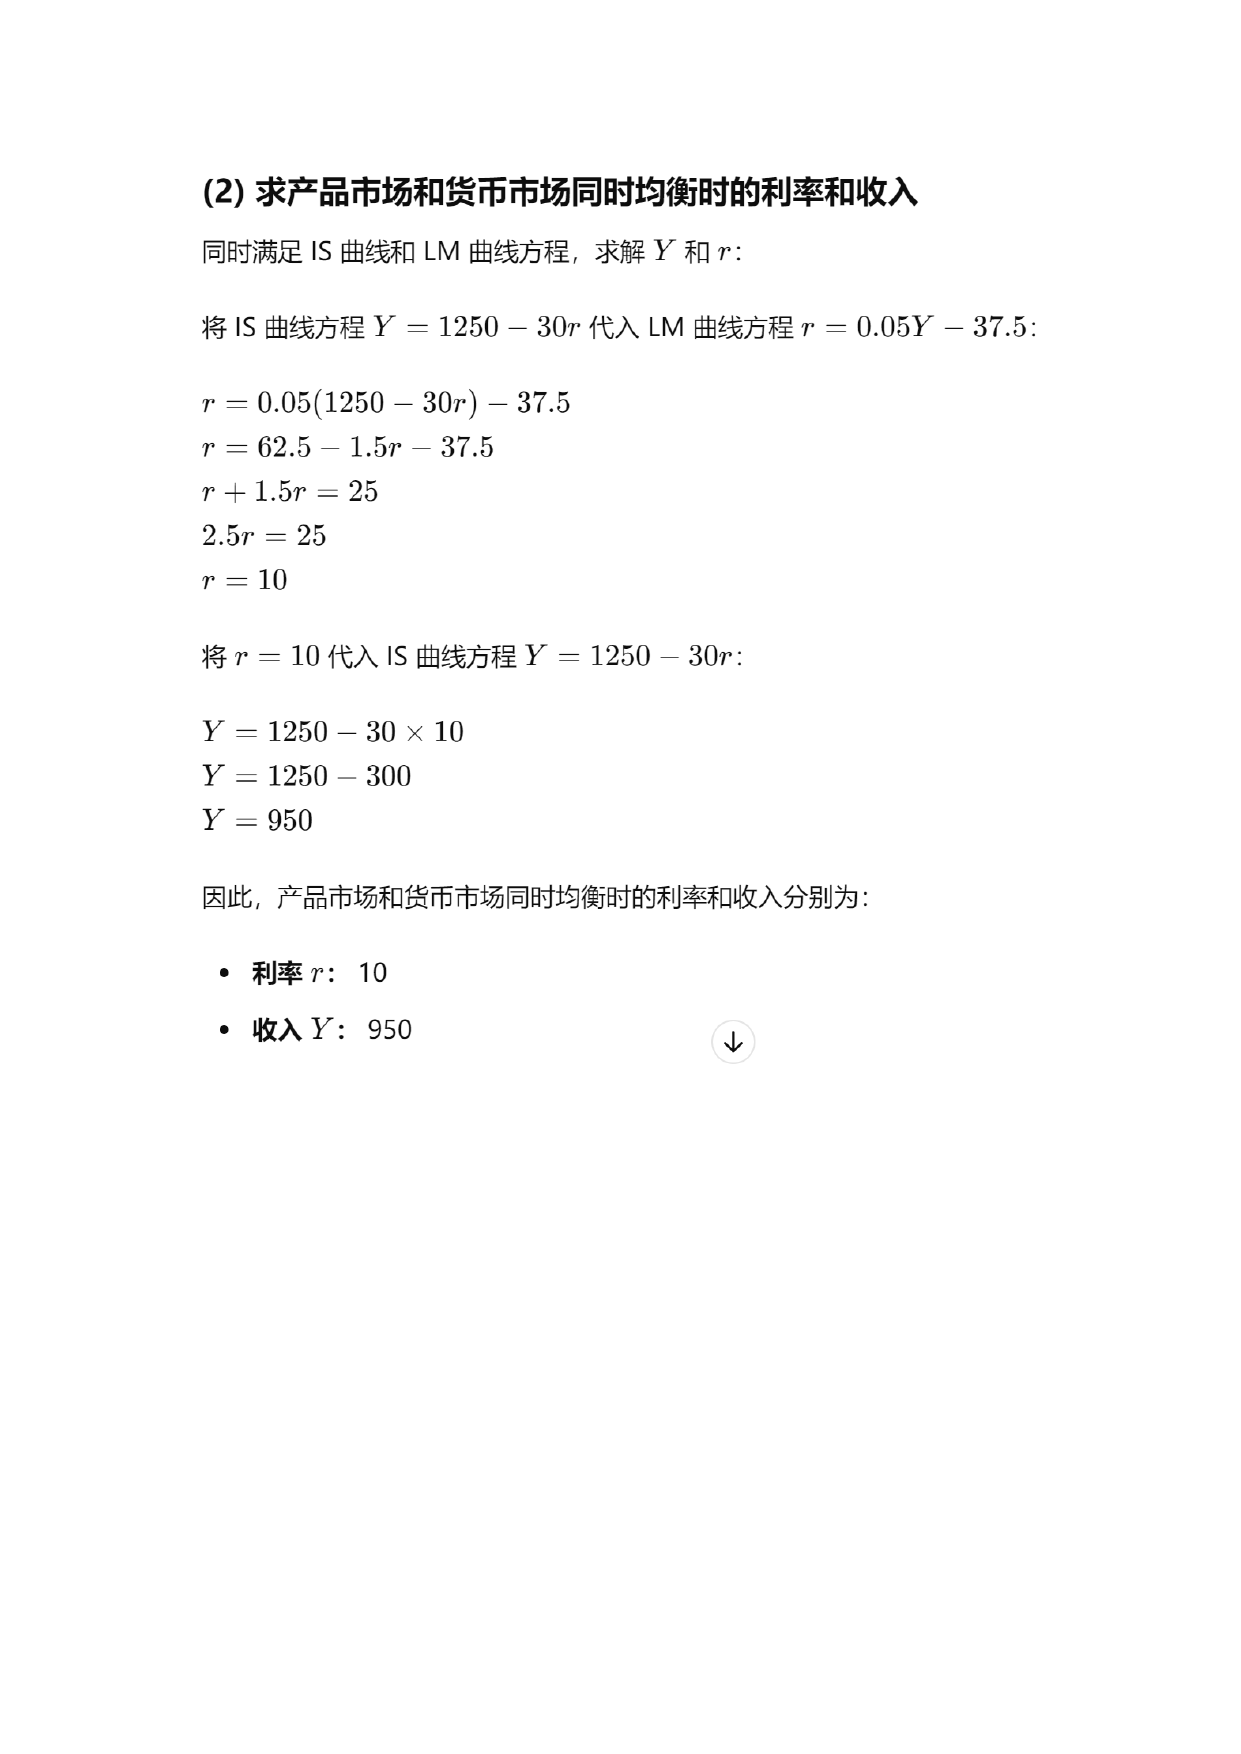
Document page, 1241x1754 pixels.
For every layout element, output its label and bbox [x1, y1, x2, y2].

picture [187, 162, 1053, 1066]
